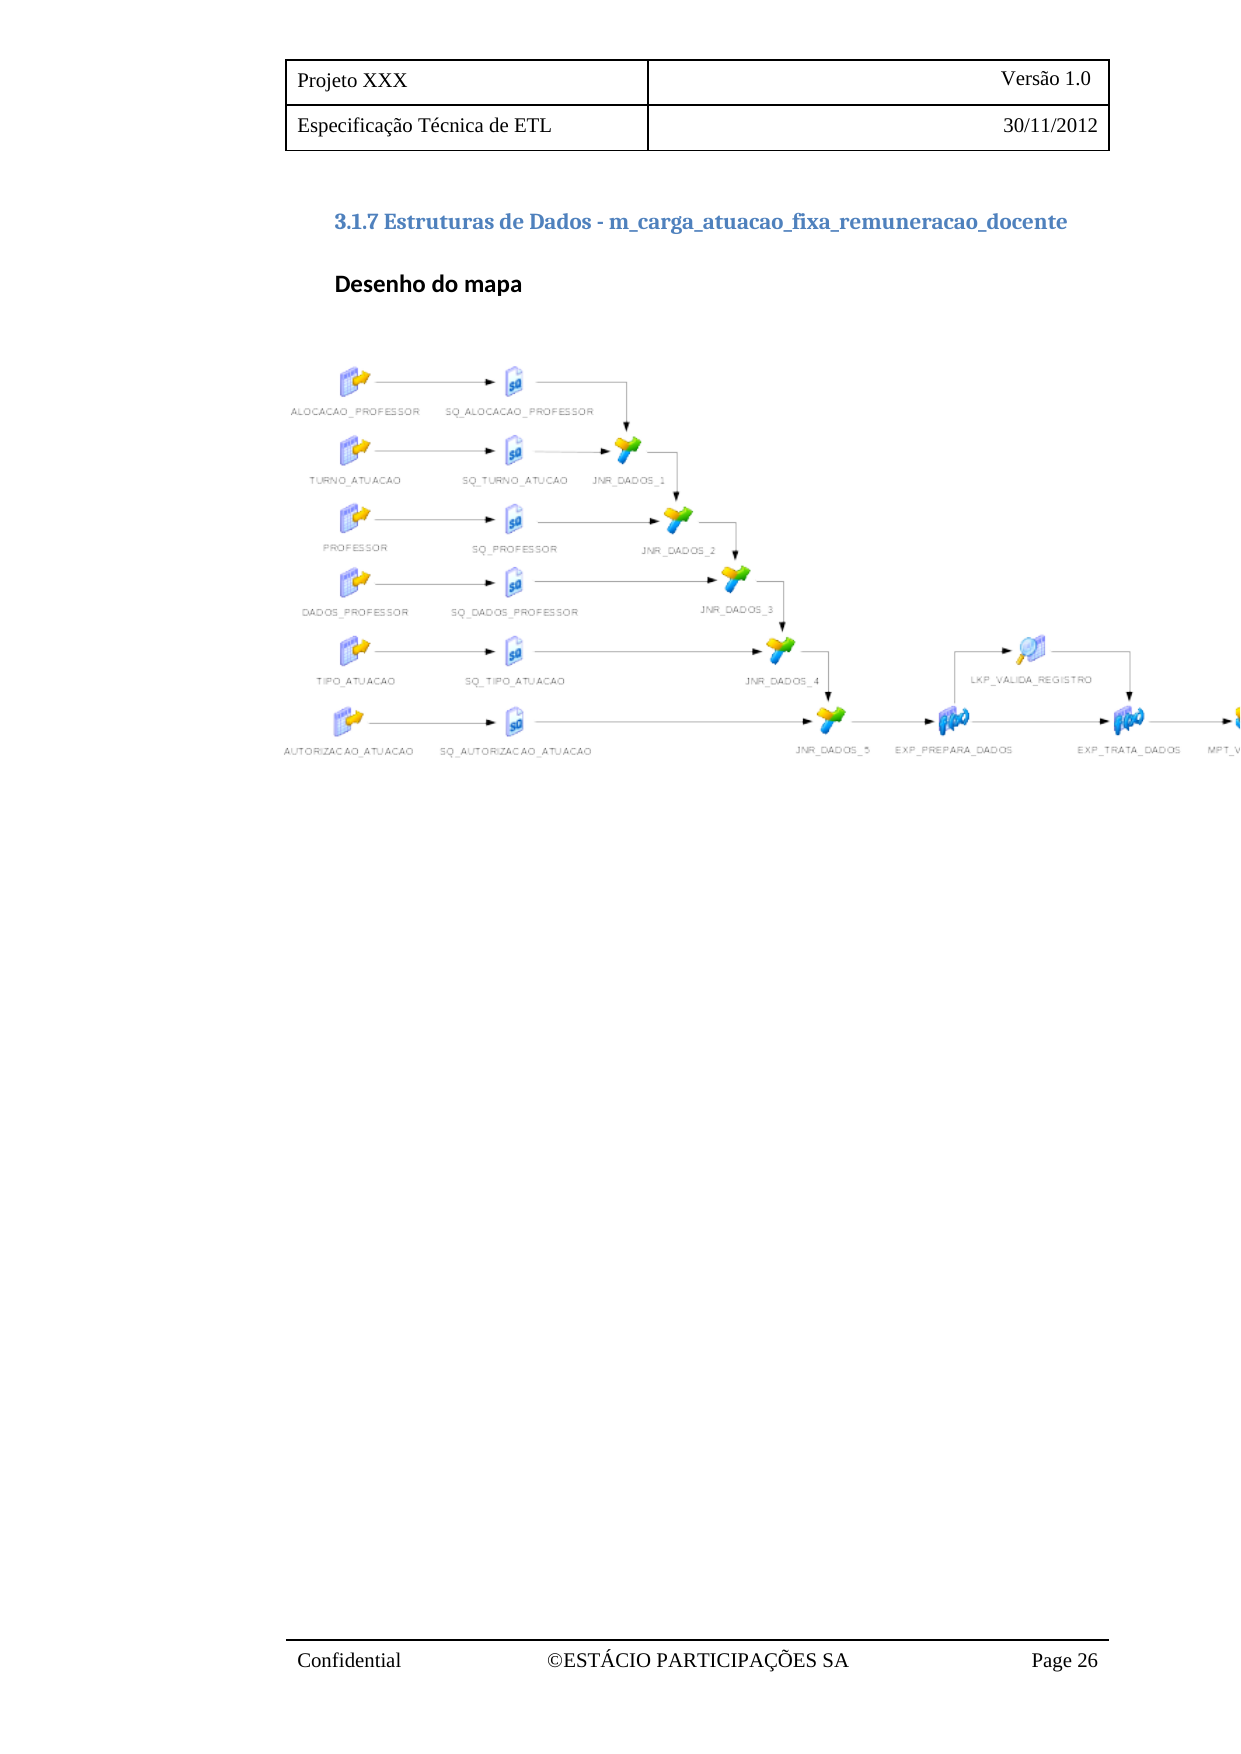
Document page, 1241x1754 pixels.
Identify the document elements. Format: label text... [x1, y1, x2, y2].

text Estruturas de Dados - m_carga_atuacao_fixa_remuneracao_docente [334, 209, 1120, 235]
text Desenho do mapa [334, 268, 1120, 298]
